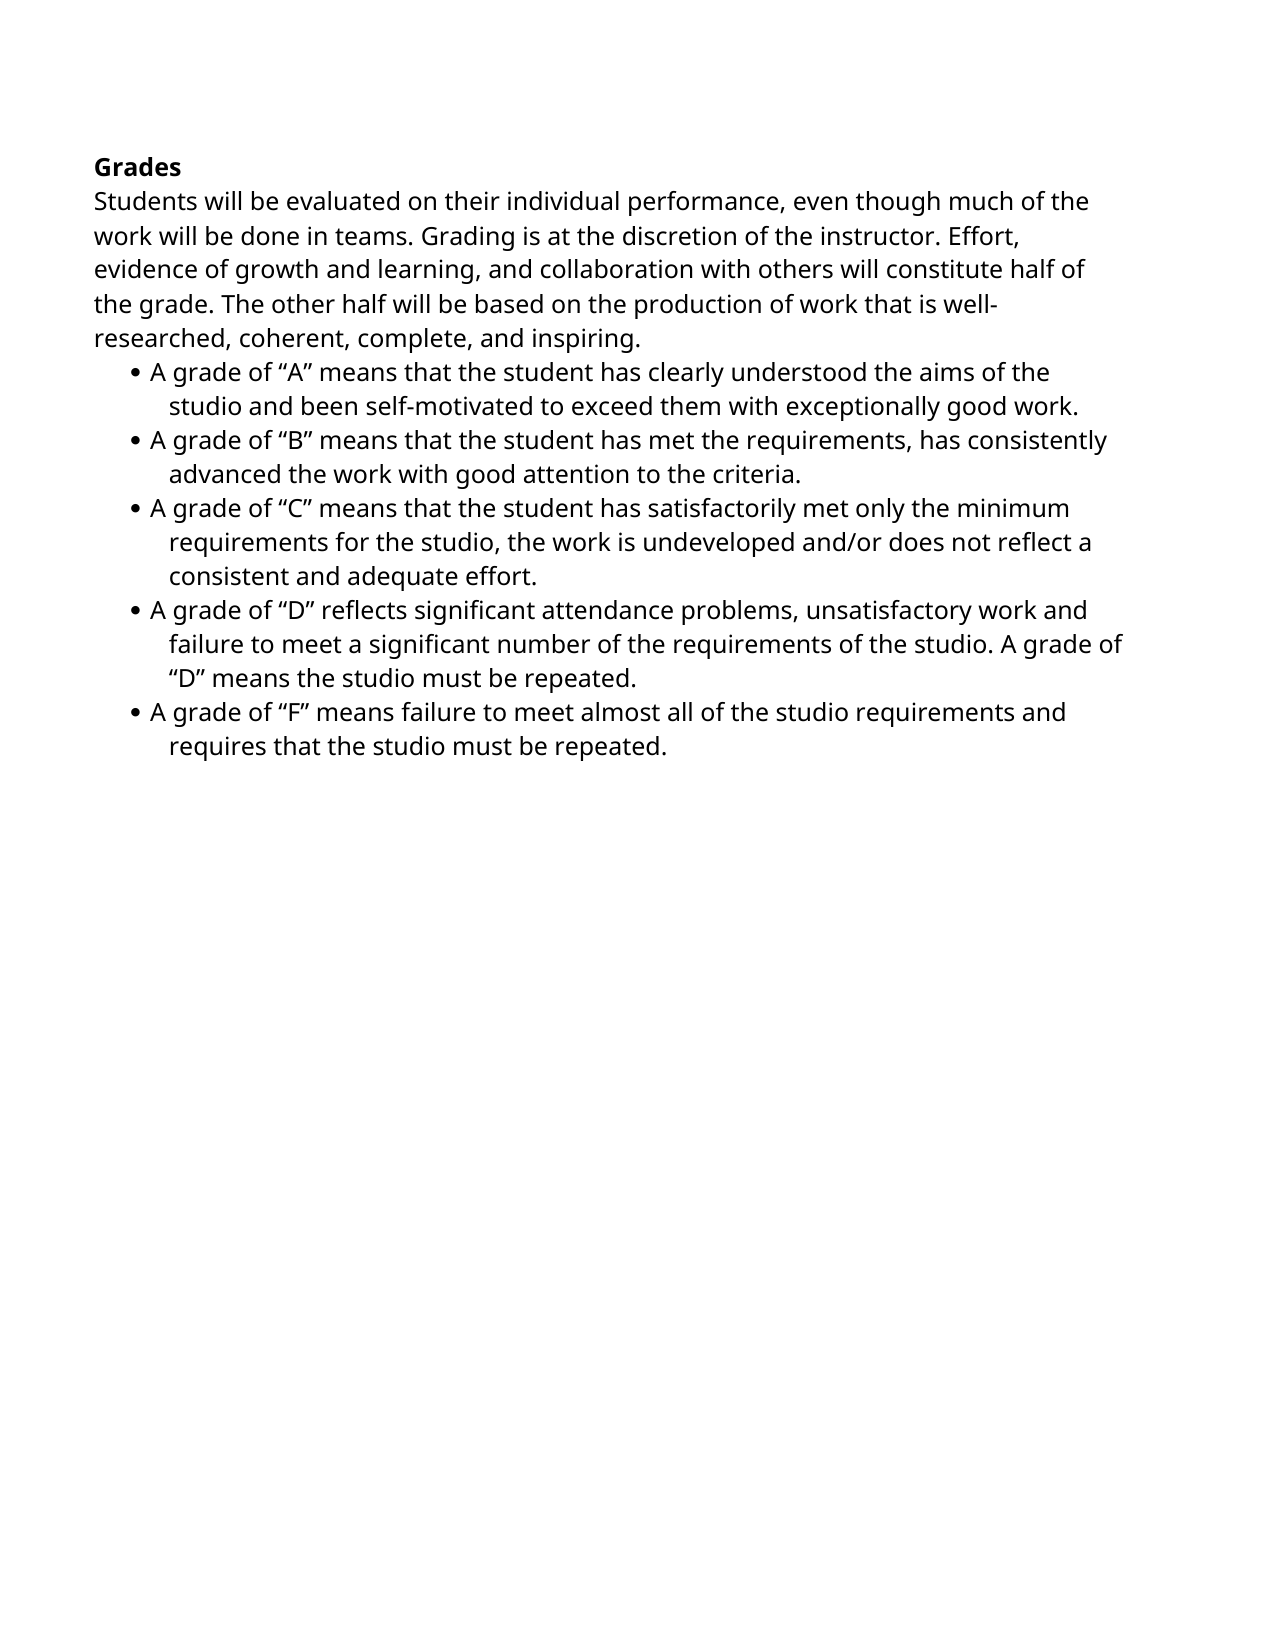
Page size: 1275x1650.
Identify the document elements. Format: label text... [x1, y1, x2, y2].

text Students will be evaluated on their individual performance, even though much of the work will be done in teams. Grading is at the discretion of the instructor. Effort, evidence of growth and learning, and collaboration with others will constitute half of the grade. The other half will be based on the production of work that is well-researched, coherent, complete, and inspiring. [94, 184, 1125, 354]
list A grade of “F” means failure to meet almost all of the studio requirements and requires that the studio must be repeated. [131, 695, 1125, 763]
list A grade of “A” means that the student has clearly understood the aims of the studio and been self-motivated to exceed them with exceptionally good work. [131, 354, 1125, 422]
text Grades [94, 150, 1125, 184]
list A grade of “D” reflects significant attendance problems, unsatisfactory work and failure to meet a significant number of the requirements of the studio. A grade of “D” means the studio must be repeated. [131, 593, 1125, 695]
list A grade of “B” means that the student has met the requirements, has consistently advanced the work with good attention to the criteria. [131, 422, 1125, 491]
list A grade of “C” means that the student has satisfactorily met only the minimum requirements for the studio, the work is undeveloped and/or does not reflect a consistent and adequate effort. [131, 491, 1125, 593]
